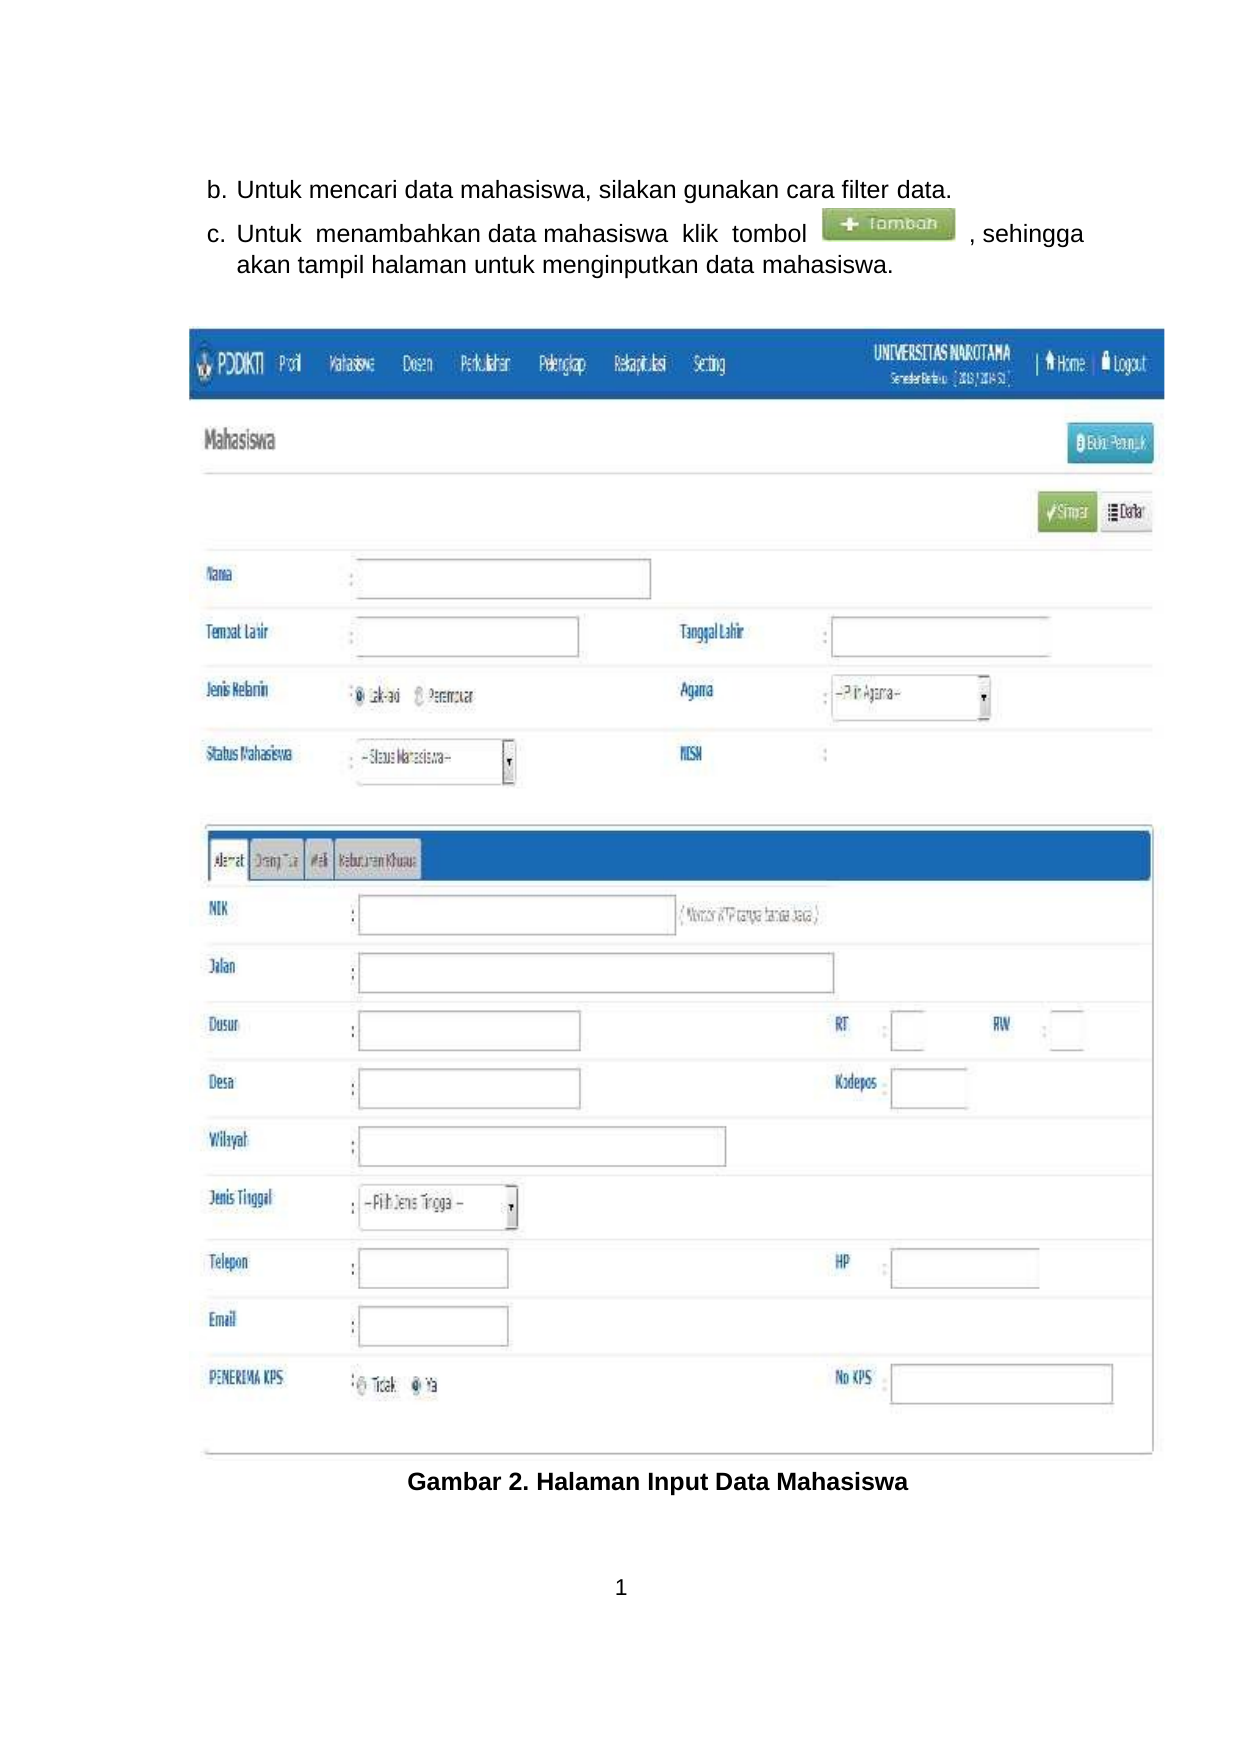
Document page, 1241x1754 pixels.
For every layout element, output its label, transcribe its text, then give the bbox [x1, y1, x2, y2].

list Untuk mencari data mahasiswa, silakan gunakan cara filter data. [207, 175, 1178, 204]
subtitle Gambar 2. Halaman Input Data Mahasiswa [407, 329, 1178, 1496]
list Untuk menambahkan data mahasiswa klik tombol , sehingga akan tampil halaman untuk menginputkan data mahasiswa. [207, 208, 1093, 279]
picture [188, 326, 1165, 1461]
picture [821, 208, 957, 242]
